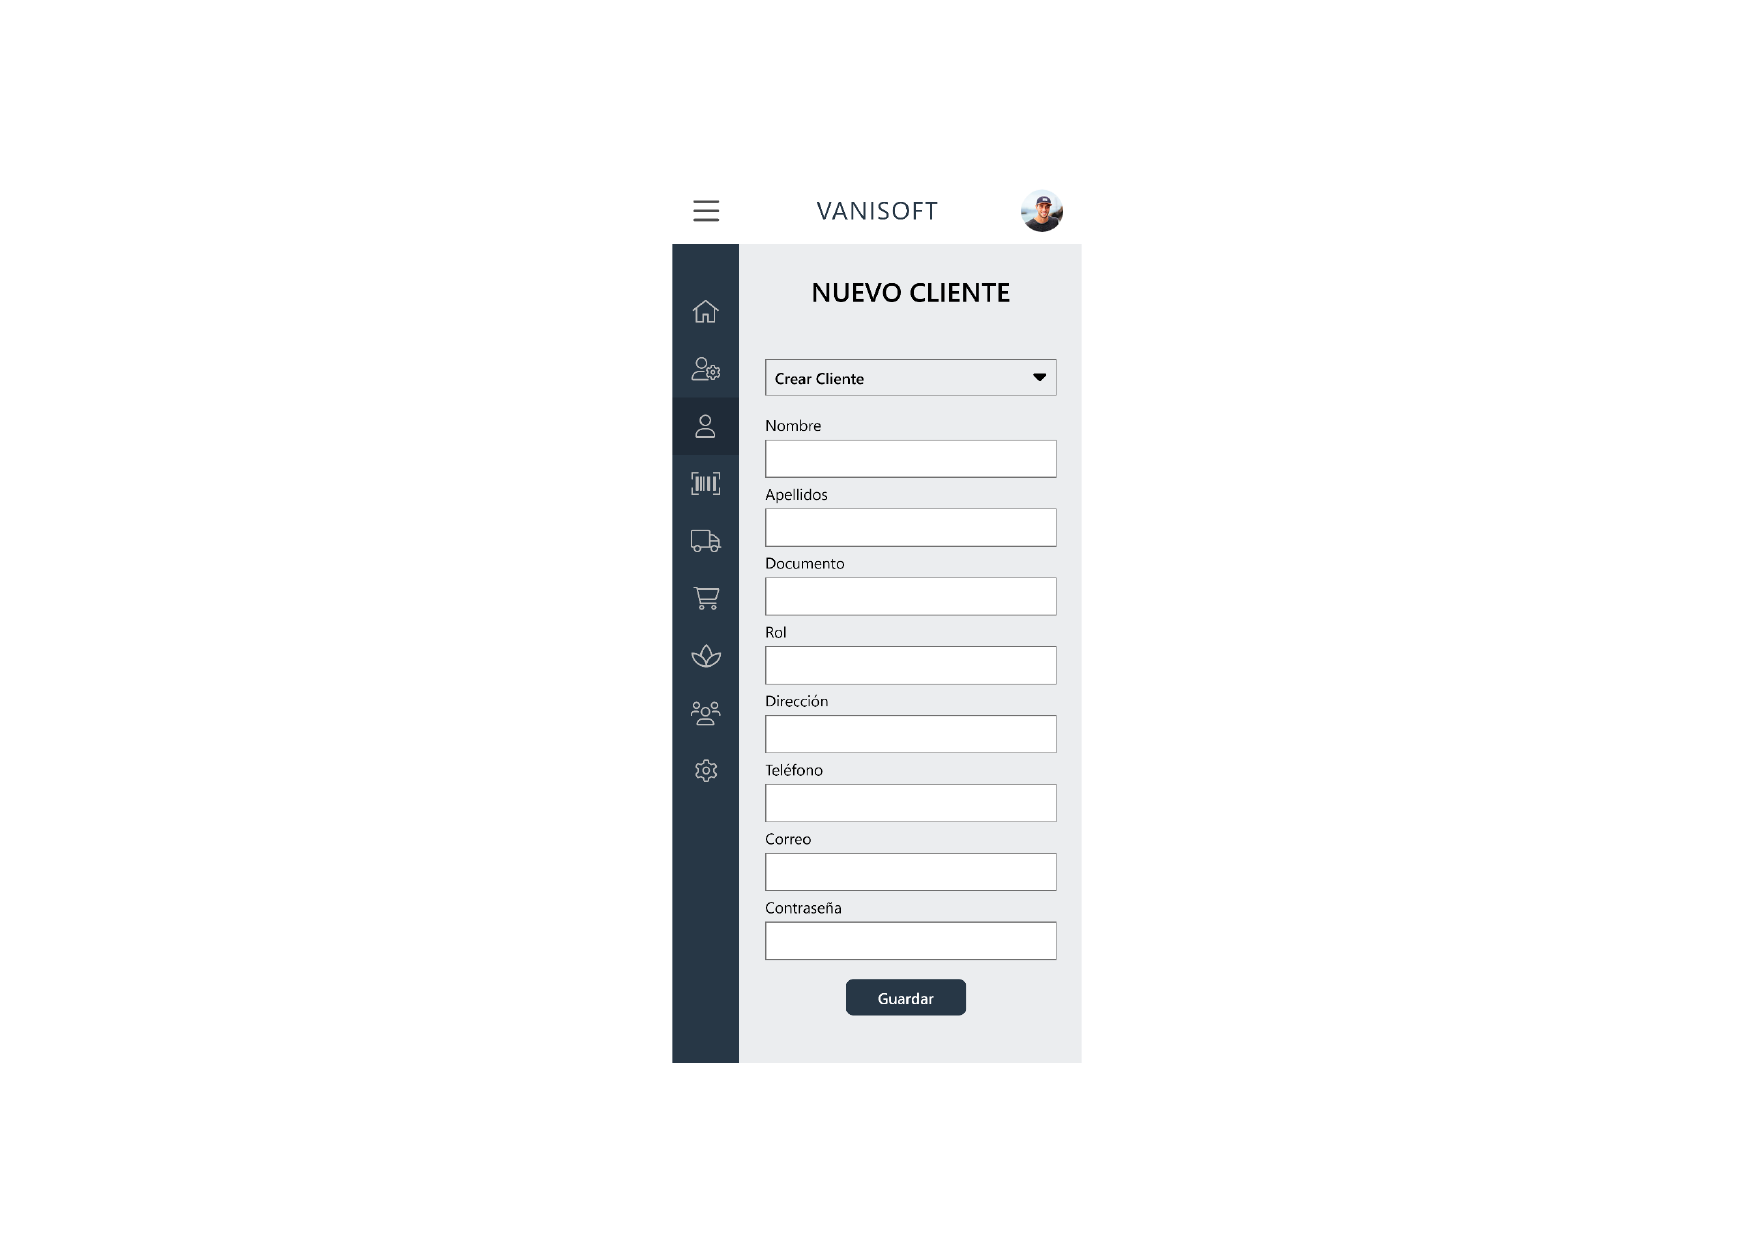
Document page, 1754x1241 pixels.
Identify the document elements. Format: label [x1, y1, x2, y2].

picture [672, 177, 1082, 1063]
